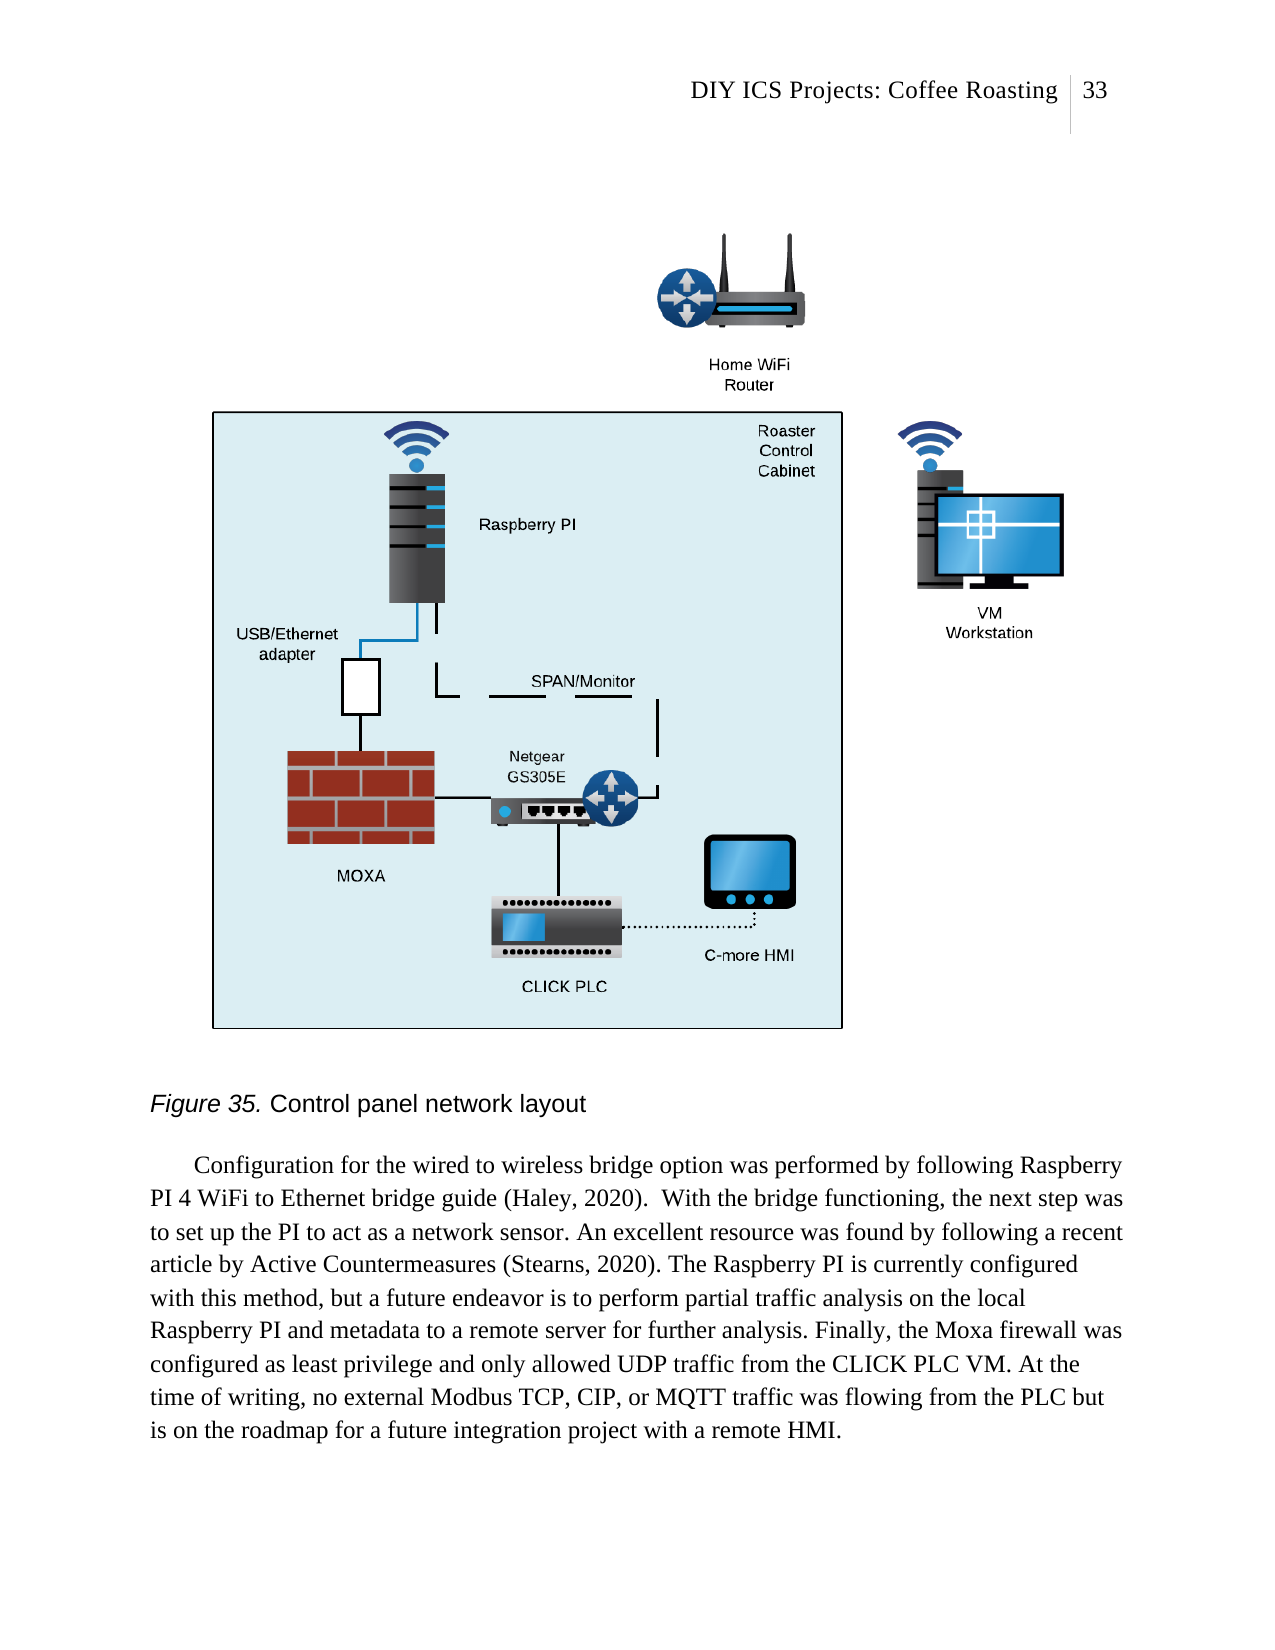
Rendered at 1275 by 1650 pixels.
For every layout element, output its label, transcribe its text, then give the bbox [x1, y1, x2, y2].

picture [150, 163, 1125, 1089]
text Configuration for the wired to wireless bridge option was performed by following Raspberry PI 4 WiFi to Ethernet bridge guide . With the bridge functioning, the next step was to set up the PI to act as a network sensor. An excellent resource was found by following a recent article by Active Countermeasures. The Raspberry PI is currently configured with this method, but a future endeavor is to perform partial traffic analysis on the local Raspberry PI and metadata to a remote server for further analysis. Finally, the Moxa firewall was configured as least privilege and only allowed UDP traffic from the CLICK PLC VM. At the time of writing, no external Modbus TCP, CIP, or MQTT traffic was flowing from the PLC but is on the roadmap for a future integration project with a remote HMI. [150, 1151, 1125, 1443]
text Figure 35. Control panel network layout [150, 1089, 1125, 1117]
